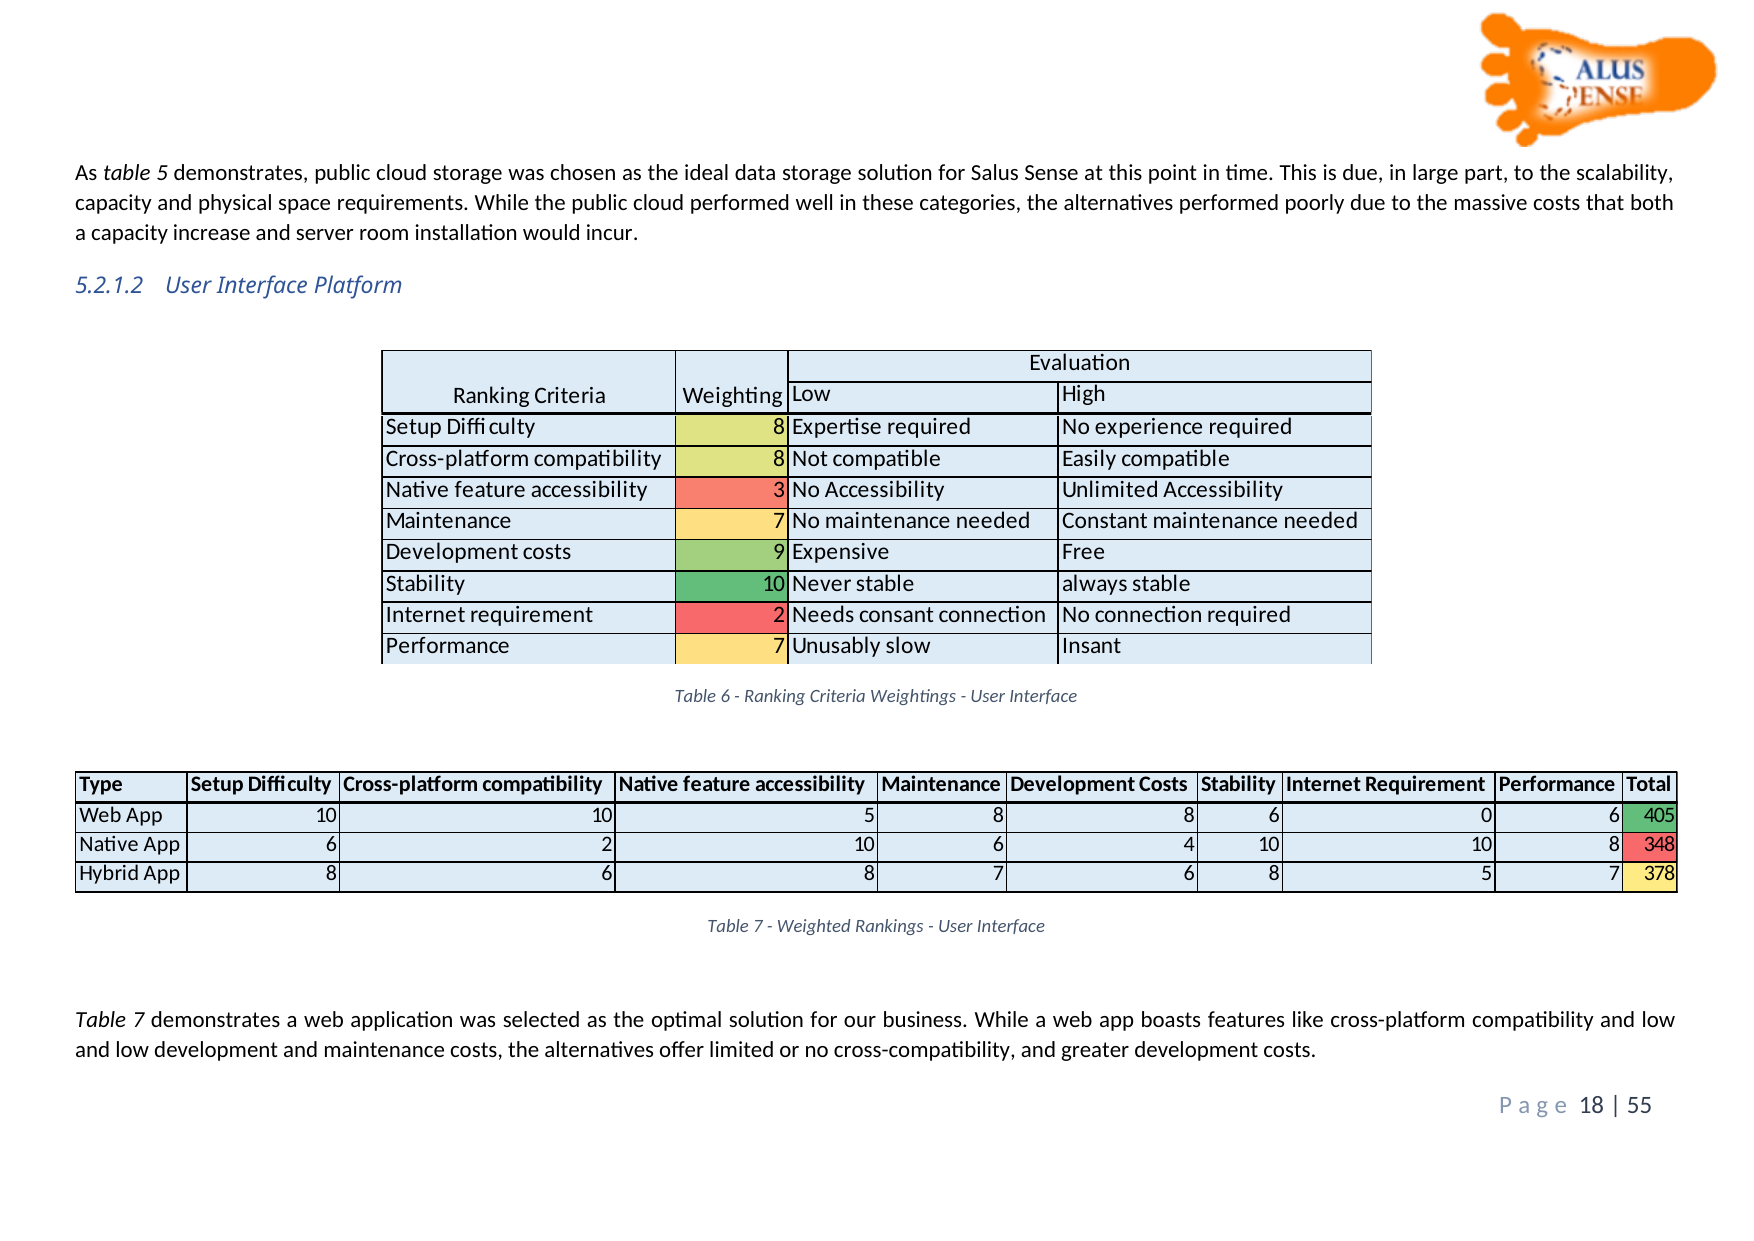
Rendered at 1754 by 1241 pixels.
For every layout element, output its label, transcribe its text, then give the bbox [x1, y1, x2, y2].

picture [1466, 11, 1729, 147]
text Table 7 demonstrates a web application was selected as the optimal solution for our business. While a web app boasts features like cross-platform compatibility and low and low development and maintenance costs, the alternatives offer limited or no cross-compatibility, and greater development costs. [75, 1005, 1679, 1063]
text As table 5 demonstrates, public cloud storage was chosen as the ideal data storage solution for Salus Sense at this point in time. This is due, in large part, to the scalability, capacity and physical space requirements. While the public cloud performed well in these categories, the alternatives performed poorly due to the massive costs that both a capacity increase and server room installation would incur. [75, 158, 1679, 246]
text Table 7 - Weighted Rankings - User Interface [75, 914, 1679, 937]
text Table 6 - Ranking Criteria Weightings - User Interface [75, 684, 1679, 707]
subtitle User Interface Platform [75, 269, 1679, 301]
